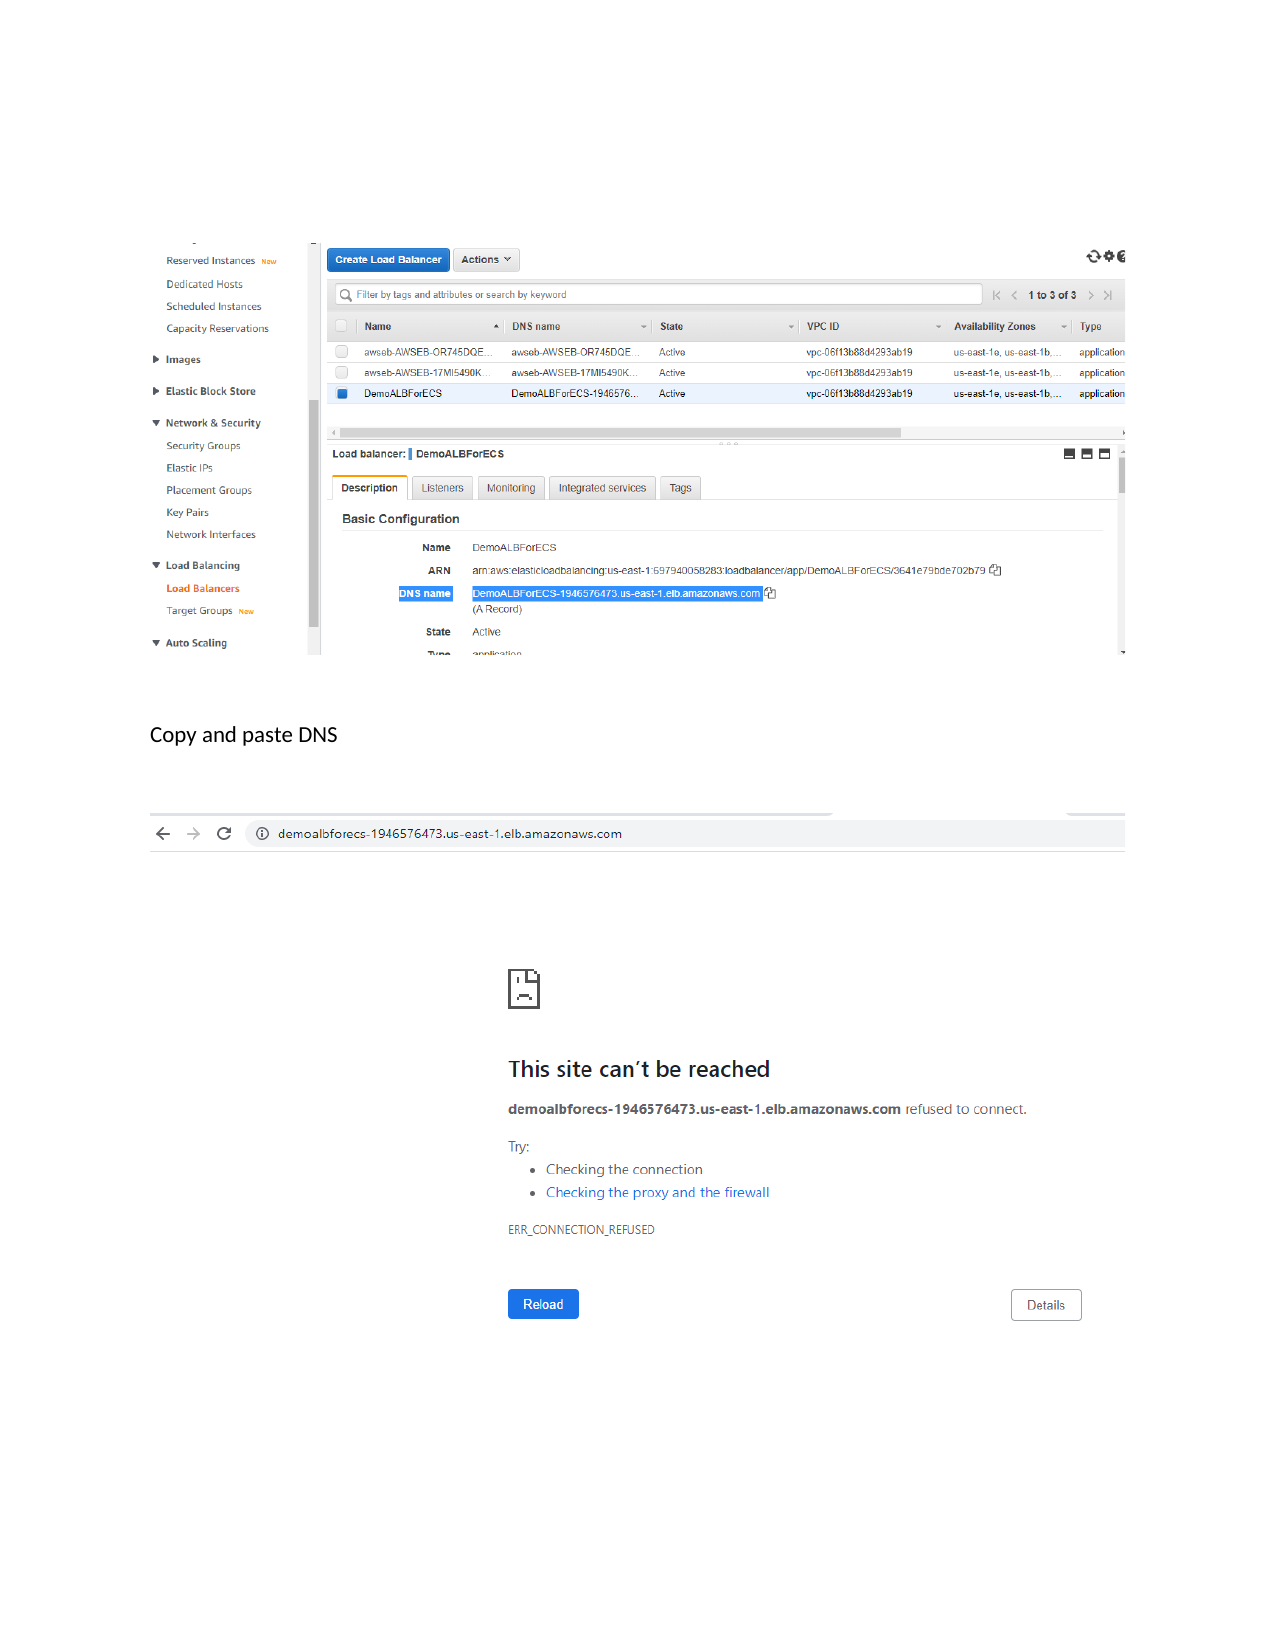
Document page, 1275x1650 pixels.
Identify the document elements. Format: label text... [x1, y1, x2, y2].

picture [150, 813, 1125, 1377]
picture [150, 243, 1125, 655]
text Copy and paste DNS [150, 720, 1125, 748]
